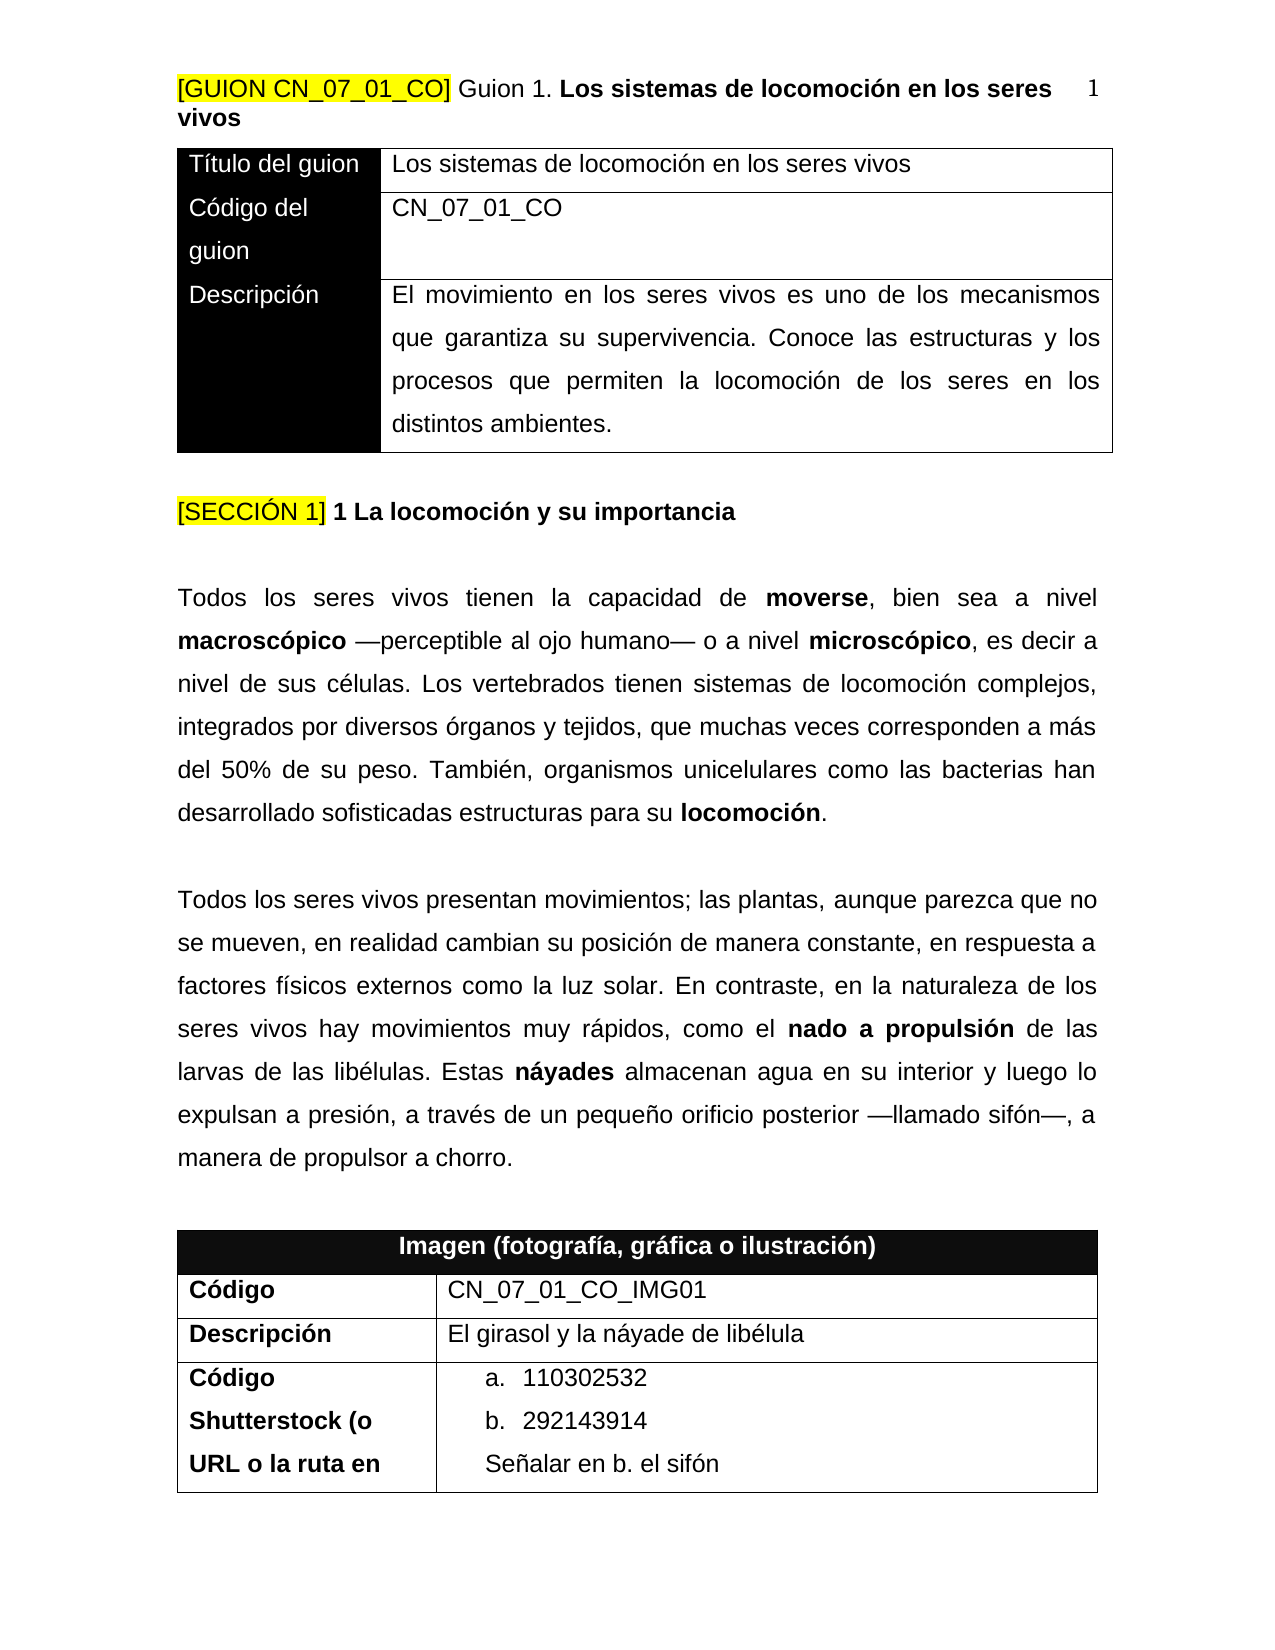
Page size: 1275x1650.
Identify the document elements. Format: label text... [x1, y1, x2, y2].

table_cell Código del guion [178, 193, 380, 279]
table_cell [178, 1363, 436, 1492]
table_header Título del guion [178, 149, 380, 192]
table_header Imagen (fotografía, gráfica o ilustración) [178, 1231, 1097, 1274]
table_cell Código [178, 1275, 436, 1318]
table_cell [437, 1363, 1097, 1492]
table_cell El movimiento en los seres vivos es uno de los mecanismos que garantiza su supervivencia. Conoce las estructuras y los procesos que permiten la locomoción de los seres en los distintos ambientes. [381, 280, 1112, 452]
table_header Los sistemas de locomoción en los seres vivos [381, 149, 1112, 192]
table_cell Descripción [178, 1319, 436, 1362]
table_cell CN_07_01_CO [381, 193, 1112, 279]
text Todos los seres vivos presentan movimientos; las plantas, aunque parezca que no se mueven, en realidad cambian su posición de manera constante, en respuesta a factores físicos externos como la luz solar. En contraste, en la naturaleza de los seres vivos hay movimientos muy rápidos, como el nado a propulsión de las larvas de las libélulas. Estas náyades almacenan agua en su interior y luego lo expulsan a presión, a través de un pequeño orificio posterior —llamado sifón—, a manera de propulsor a chorro. [177, 884, 1098, 1172]
text Todos los seres vivos tienen la capacidad de moverse, bien sea a nivel macroscópico —perceptible al ojo humano— o a nivel microscópico, es decir a nivel de sus células. Los vertebrados tienen sistemas de locomoción complejos, integrados por diversos órganos y tejidos, que muchas veces corresponden a más del 50% de su peso. También, organismos unicelulares como las bacterias han desarrollado sofisticadas estructuras para su locomoción. [177, 583, 1098, 827]
text [SECCIÓN 1] 1 La locomoción y su importancia [326, 496, 1098, 525]
table_cell CN_07_01_CO_IMG01 [437, 1275, 1097, 1318]
table_cell El girasol y la náyade de libélula [437, 1319, 1097, 1362]
table_cell Descripción [178, 280, 380, 452]
